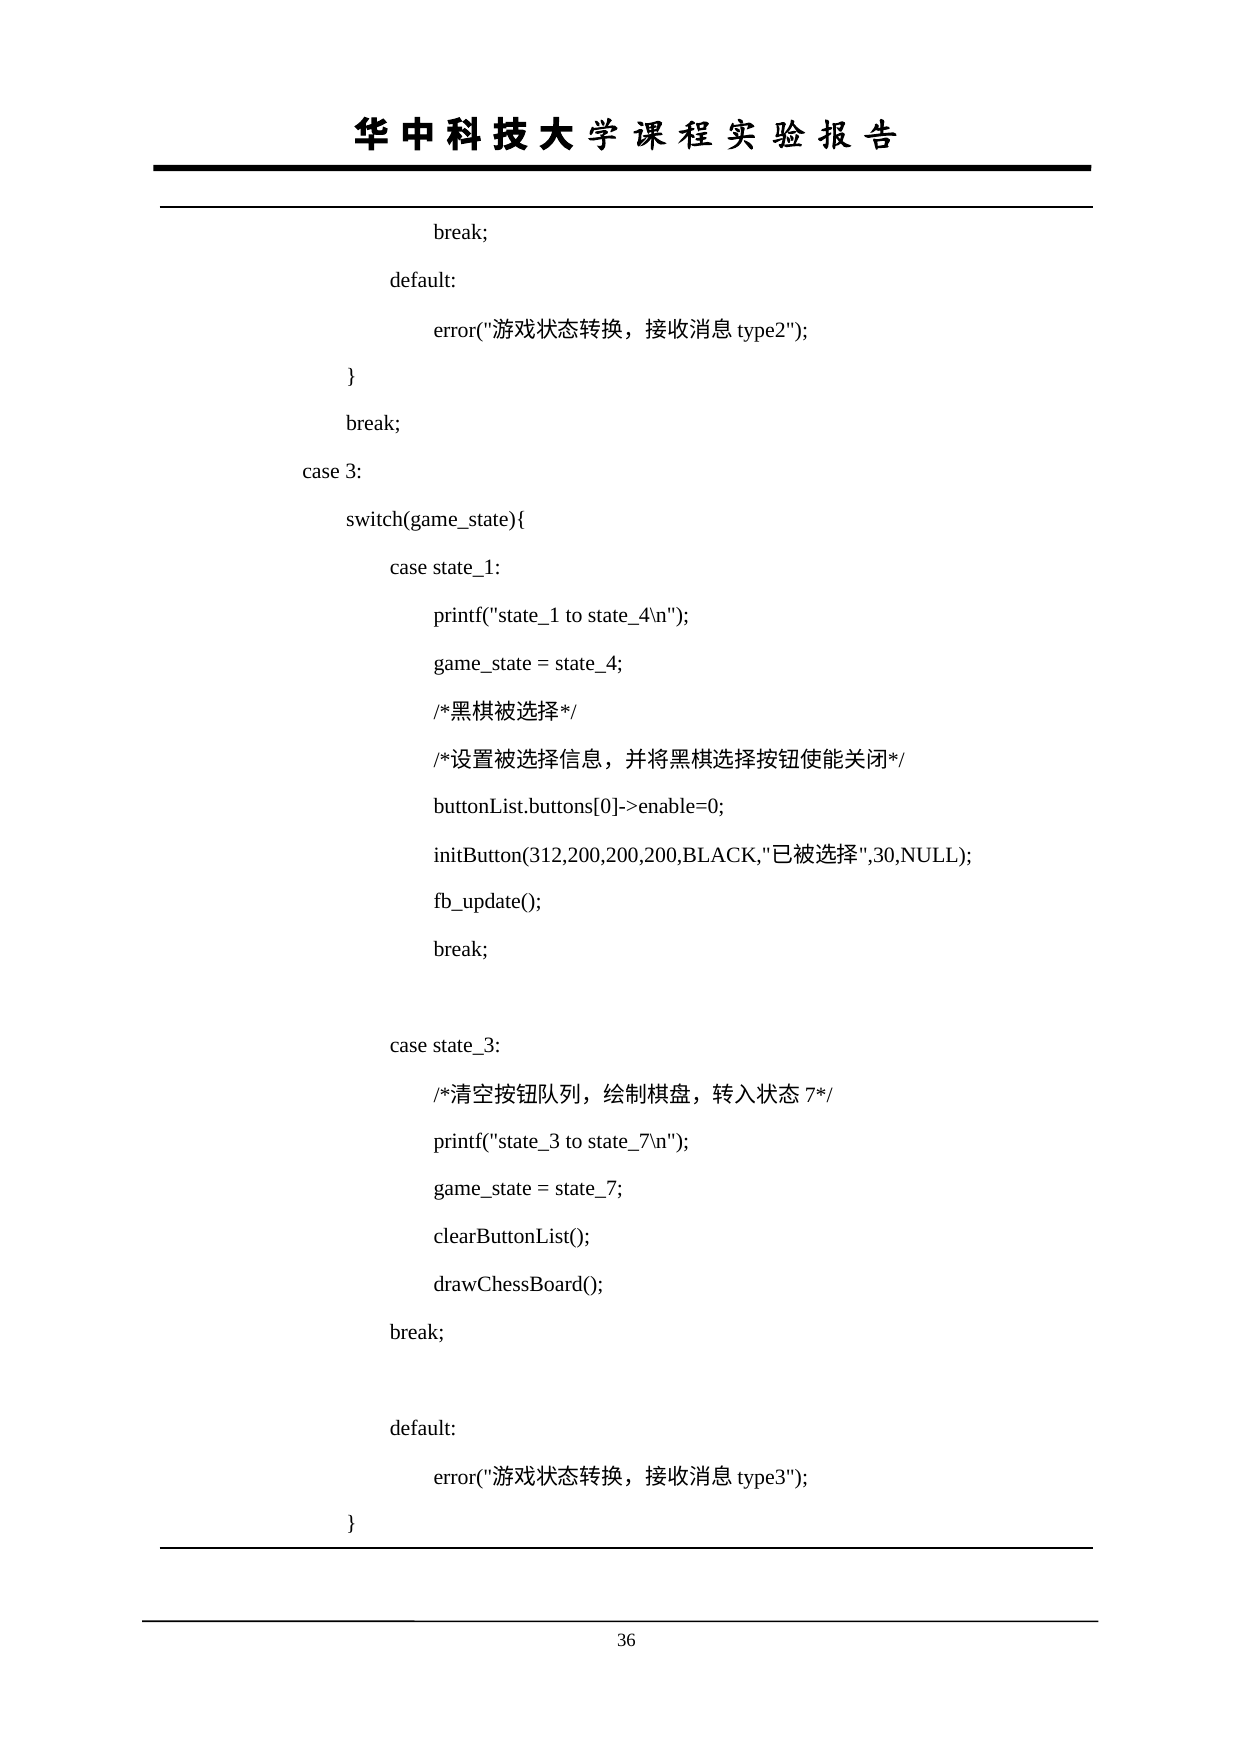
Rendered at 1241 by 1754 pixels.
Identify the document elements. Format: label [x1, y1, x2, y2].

table_header [160, 208, 1093, 1547]
